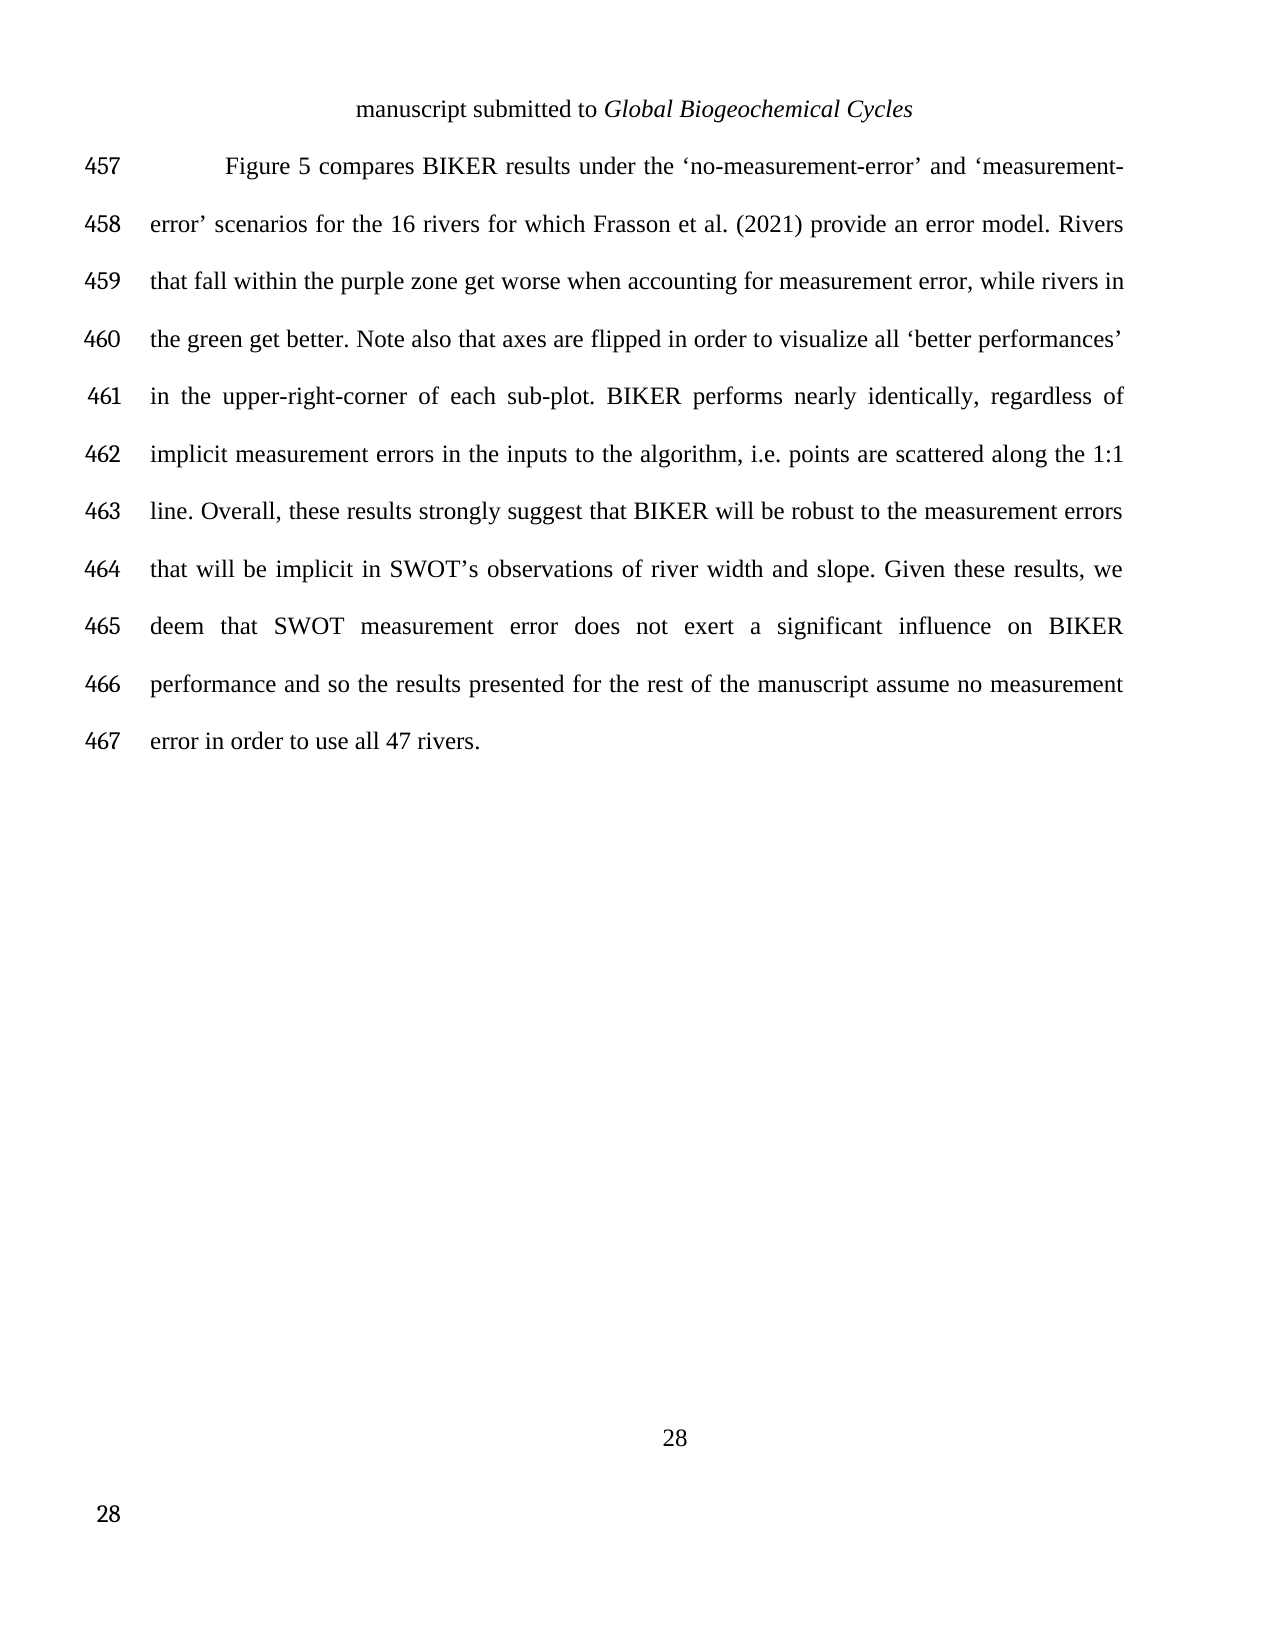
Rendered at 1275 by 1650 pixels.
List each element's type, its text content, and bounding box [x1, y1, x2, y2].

text Figure 5 compares BIKER results under the ‘no-measurement-error’ and ‘measurement-error’ scenarios for the 16 rivers for which Frasson et al. (2021) provide an error model. Rivers that fall within the purple zone get worse when accounting for measurement error, while rivers in the green get better. Note also that axes are flipped in order to visualize all ‘better performances’ in the upper-right-corner of each sub-plot. BIKER performs nearly identically, regardless of implicit measurement errors in the inputs to the algorithm, i.e. points are scattered along the 1:1 line. Overall, these results strongly suggest that BIKER will be robust to the measurement errors that will be implicit in SWOT’s observations of river width and slope. Given these results, we deem that SWOT measurement error does not exert a significant influence on BIKER performance and so the results presented for the rest of the manuscript assume no measurement error in order to use all 47 rivers. [150, 151, 1125, 755]
